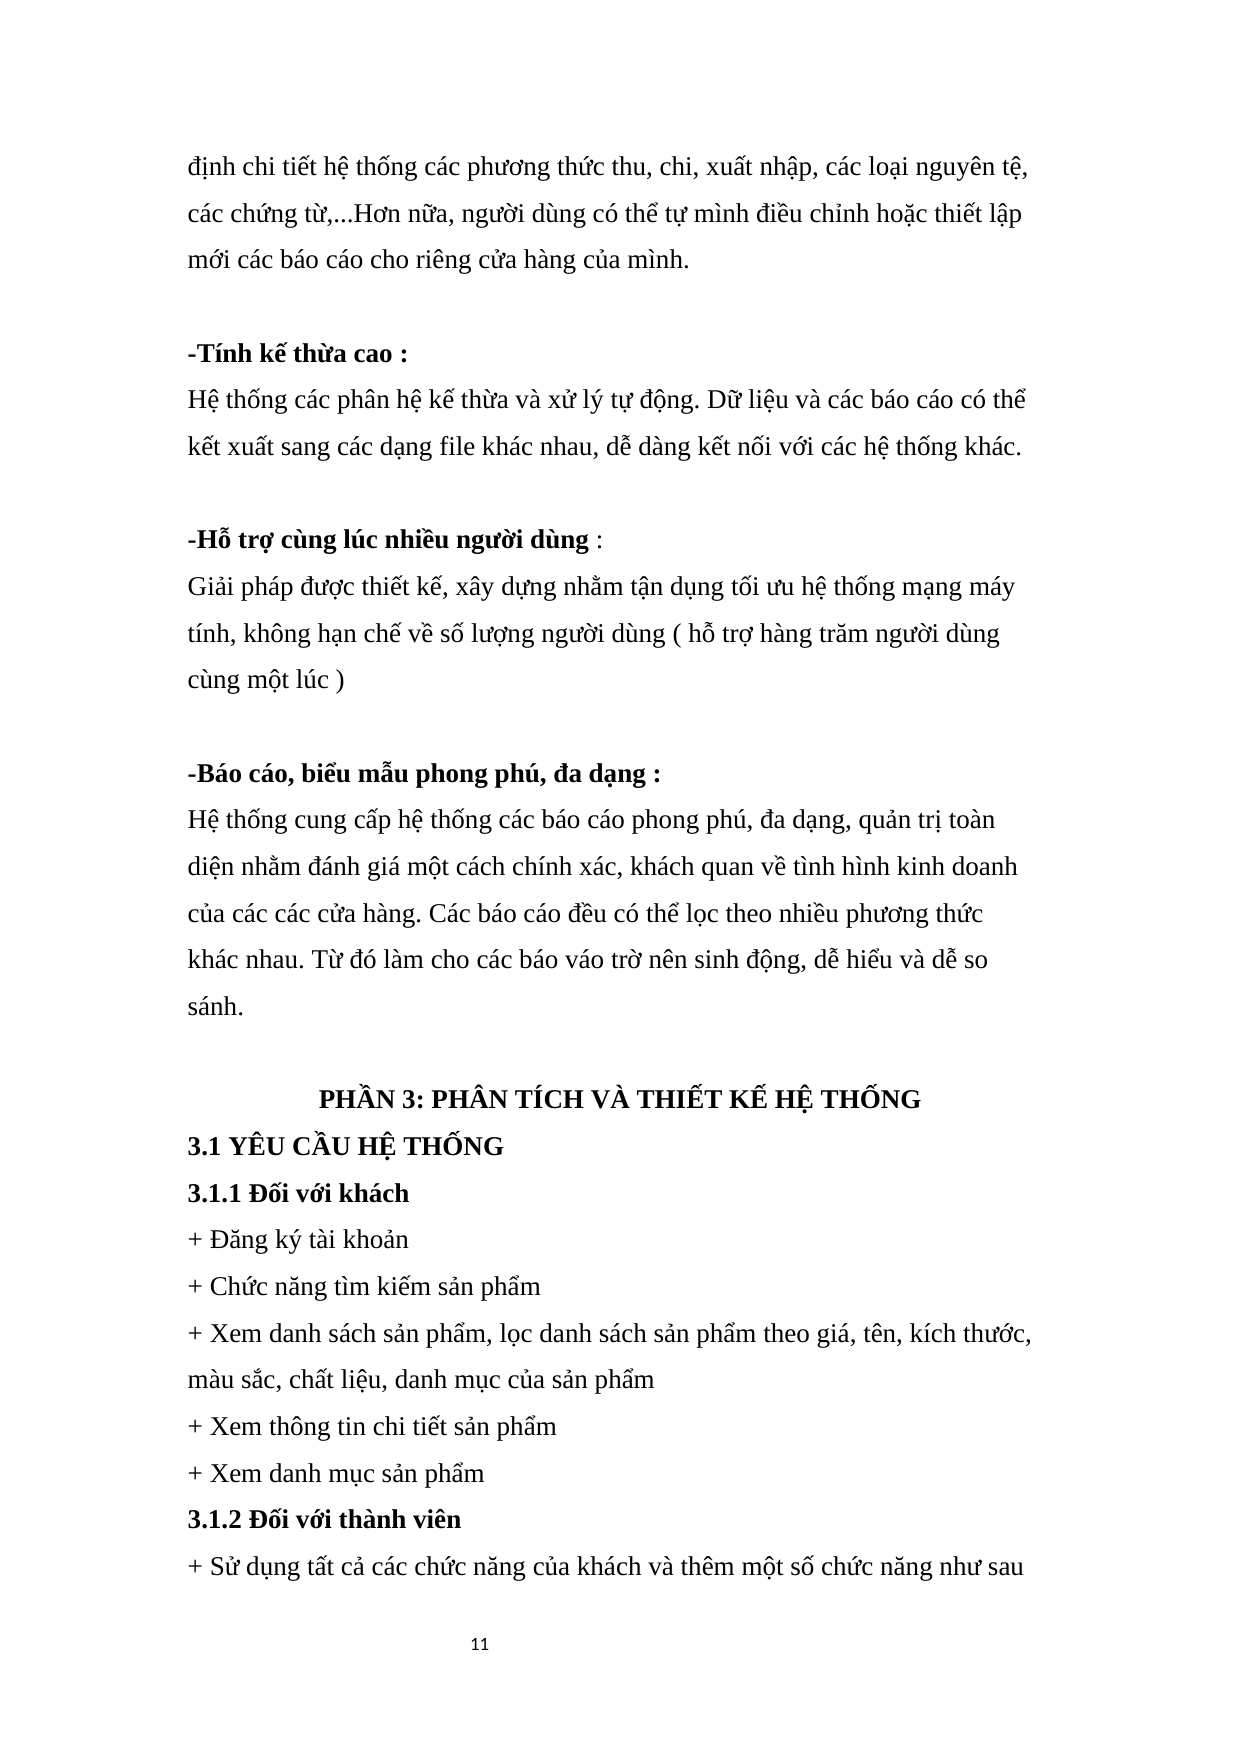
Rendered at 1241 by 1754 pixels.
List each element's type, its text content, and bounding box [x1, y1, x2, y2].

text định chi tiết hệ thống các phương thức thu, chi, xuất nhập, các loại nguyên tệ, [187, 150, 1053, 181]
list 3.1 YÊU CẦU HỆ THỐNG [187, 1130, 1053, 1161]
text -Báo cáo, biểu mẫu phong phú, đa dạng : [187, 757, 1053, 788]
text cùng một lúc ) [187, 663, 1053, 694]
subtitle 3.1.1 Đối với khách [187, 1177, 1053, 1208]
subtitle 3.1.2 Đối với thành viên [187, 1503, 1053, 1534]
text của các các cửa hàng. Các báo cáo đều có thể lọc theo nhiều phương thức [187, 897, 1053, 928]
text Hệ thống các phân hệ kế thừa và xử lý tự động. Dữ liệu và các báo cáo có thể [187, 383, 1053, 414]
text + Xem danh mục sản phẩm [187, 1457, 1053, 1488]
text sánh. [187, 990, 1053, 1021]
text tính, không hạn chế về số lượng người dùng ( hỗ trợ hàng trăm người dùng [187, 617, 1053, 648]
text + Xem danh sách sản phẩm, lọc danh sách sản phẩm theo giá, tên, kích thước, màu sắc, chất liệu, danh mục của sản phẩm [187, 1317, 1053, 1394]
text -Tính kế thừa cao : [187, 337, 1053, 368]
text + Xem thông tin chi tiết sản phẩm [187, 1410, 1053, 1441]
text + Chức năng tìm kiếm sản phẩm [187, 1270, 1053, 1301]
text kết xuất sang các dạng file khác nhau, dễ dàng kết nối với các hệ thống khác. [187, 430, 1053, 461]
text + Sử dụng tất cả các chức năng của khách và thêm một số chức năng như sau [187, 1550, 1053, 1581]
text khác nhau. Từ đó làm cho các báo váo trờ nên sinh động, dễ hiểu và dễ so [187, 943, 1053, 974]
text diện nhằm đánh giá một cách chính xác, khách quan về tình hình kinh doanh [187, 850, 1053, 881]
text Hệ thống cung cấp hệ thống các báo cáo phong phú, đa dạng, quản trị toàn [187, 803, 1053, 834]
text Giải pháp được thiết kế, xây dựng nhằm tận dụng tối ưu hệ thống mạng máy [187, 570, 1053, 601]
text + Đăng ký tài khoản [187, 1223, 1053, 1254]
list PHẦN 3: PHÂN TÍCH VÀ THIẾT KẾ HỆ THỐNG [187, 1083, 1053, 1114]
text -Hỗ trợ cùng lúc nhiều người dùng : [187, 523, 1053, 554]
text các chứng từ,...Hơn nữa, người dùng có thể tự mình điều chỉnh hoặc thiết lập [187, 197, 1053, 228]
text mới các báo cáo cho riêng cửa hàng của mình. [187, 243, 1053, 274]
